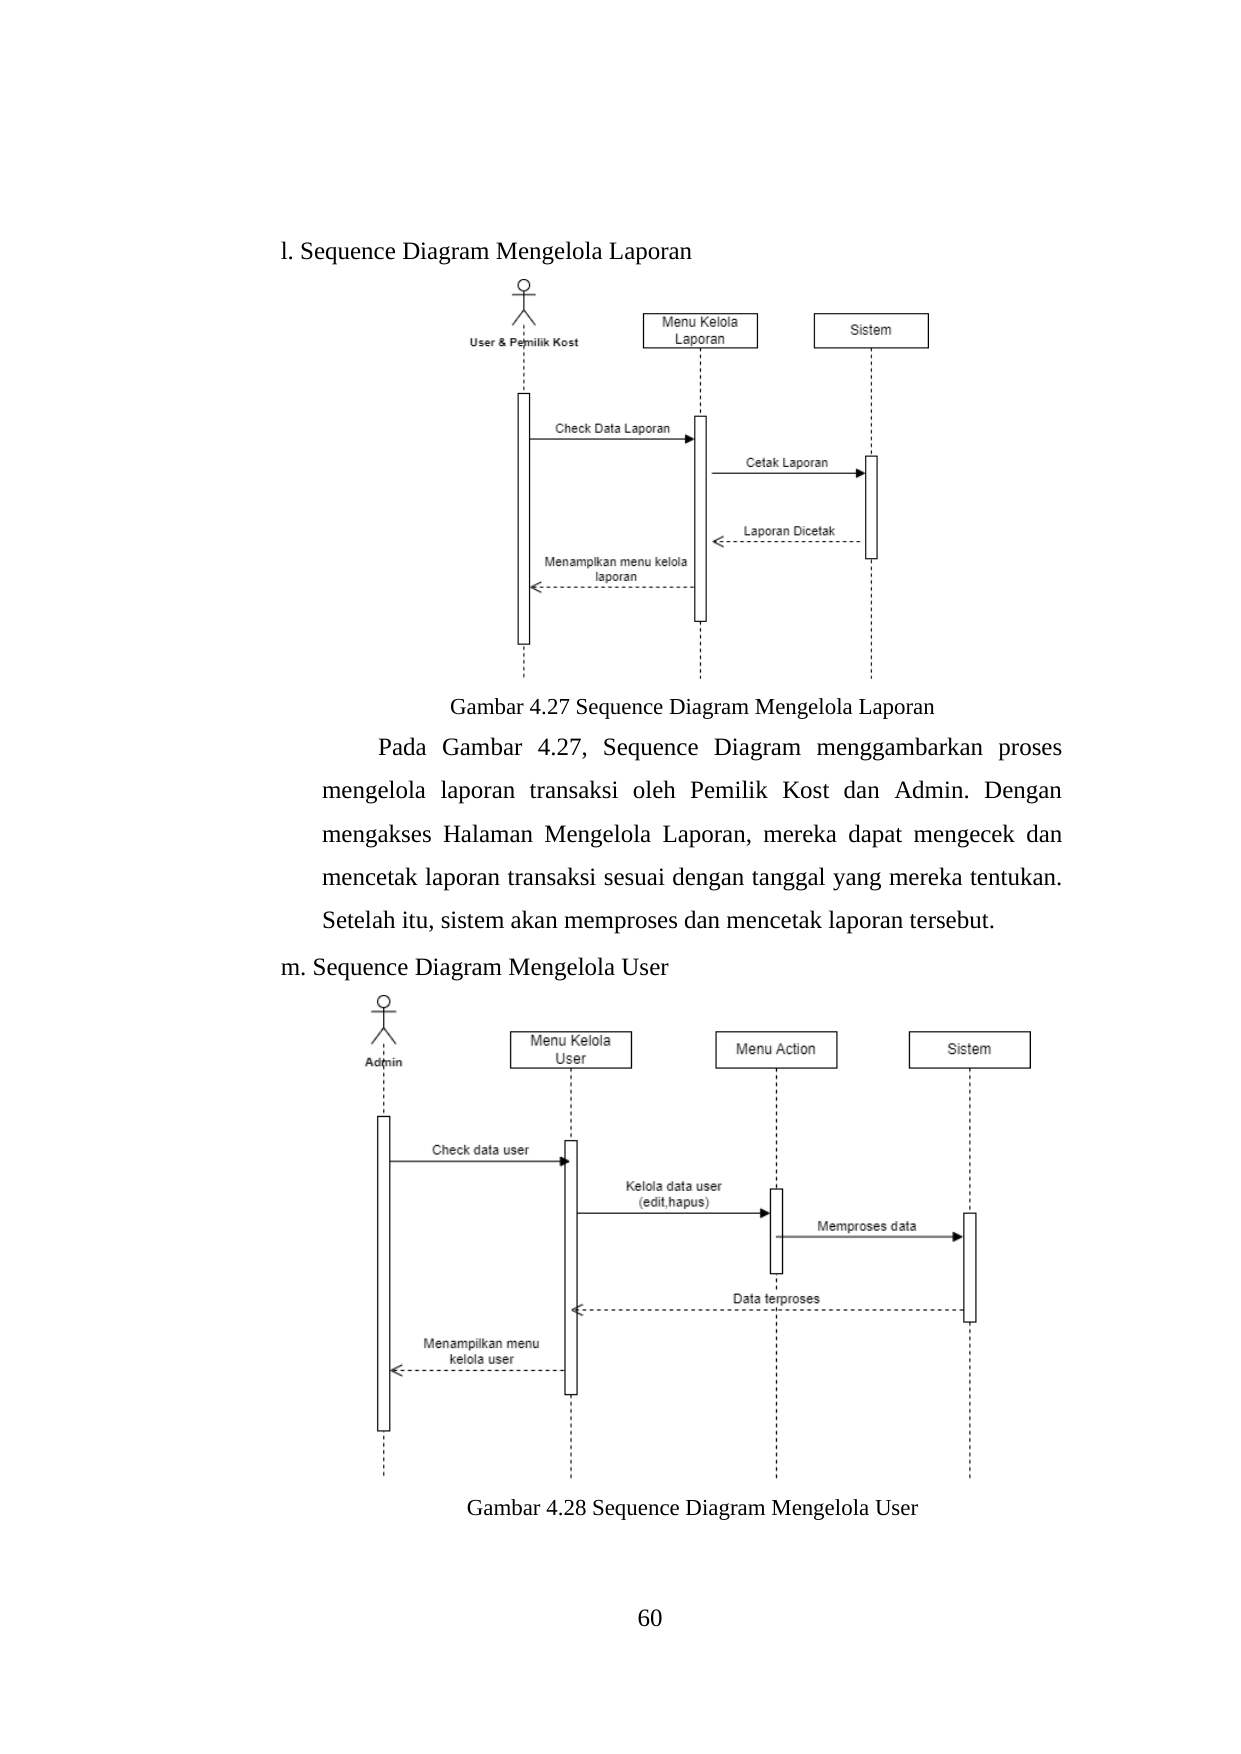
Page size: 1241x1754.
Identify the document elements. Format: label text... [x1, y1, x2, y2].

picture [353, 995, 1031, 1480]
subtitle Sequence Diagram Mengelola Laporan [281, 236, 1063, 265]
picture [456, 279, 929, 679]
subtitle Sequence Diagram Mengelola User [281, 952, 1063, 981]
text Gambar 4.27 Sequence Diagram Mengelola Laporan [322, 693, 1063, 719]
text Pada Gambar 4.27, Sequence Diagram menggambarkan proses mengelola laporan transaksi oleh Pemilik Kost dan Admin. Dengan mengakses Halaman Mengelola Laporan, mereka dapat mengecek dan mencetak laporan transaksi sesuai dengan tanggal yang mereka tentukan. Setelah itu, sistem akan memproses dan mencetak laporan tersebut. [322, 732, 1063, 934]
text Gambar 4.28 Sequence Diagram Mengelola User [322, 1493, 1063, 1520]
